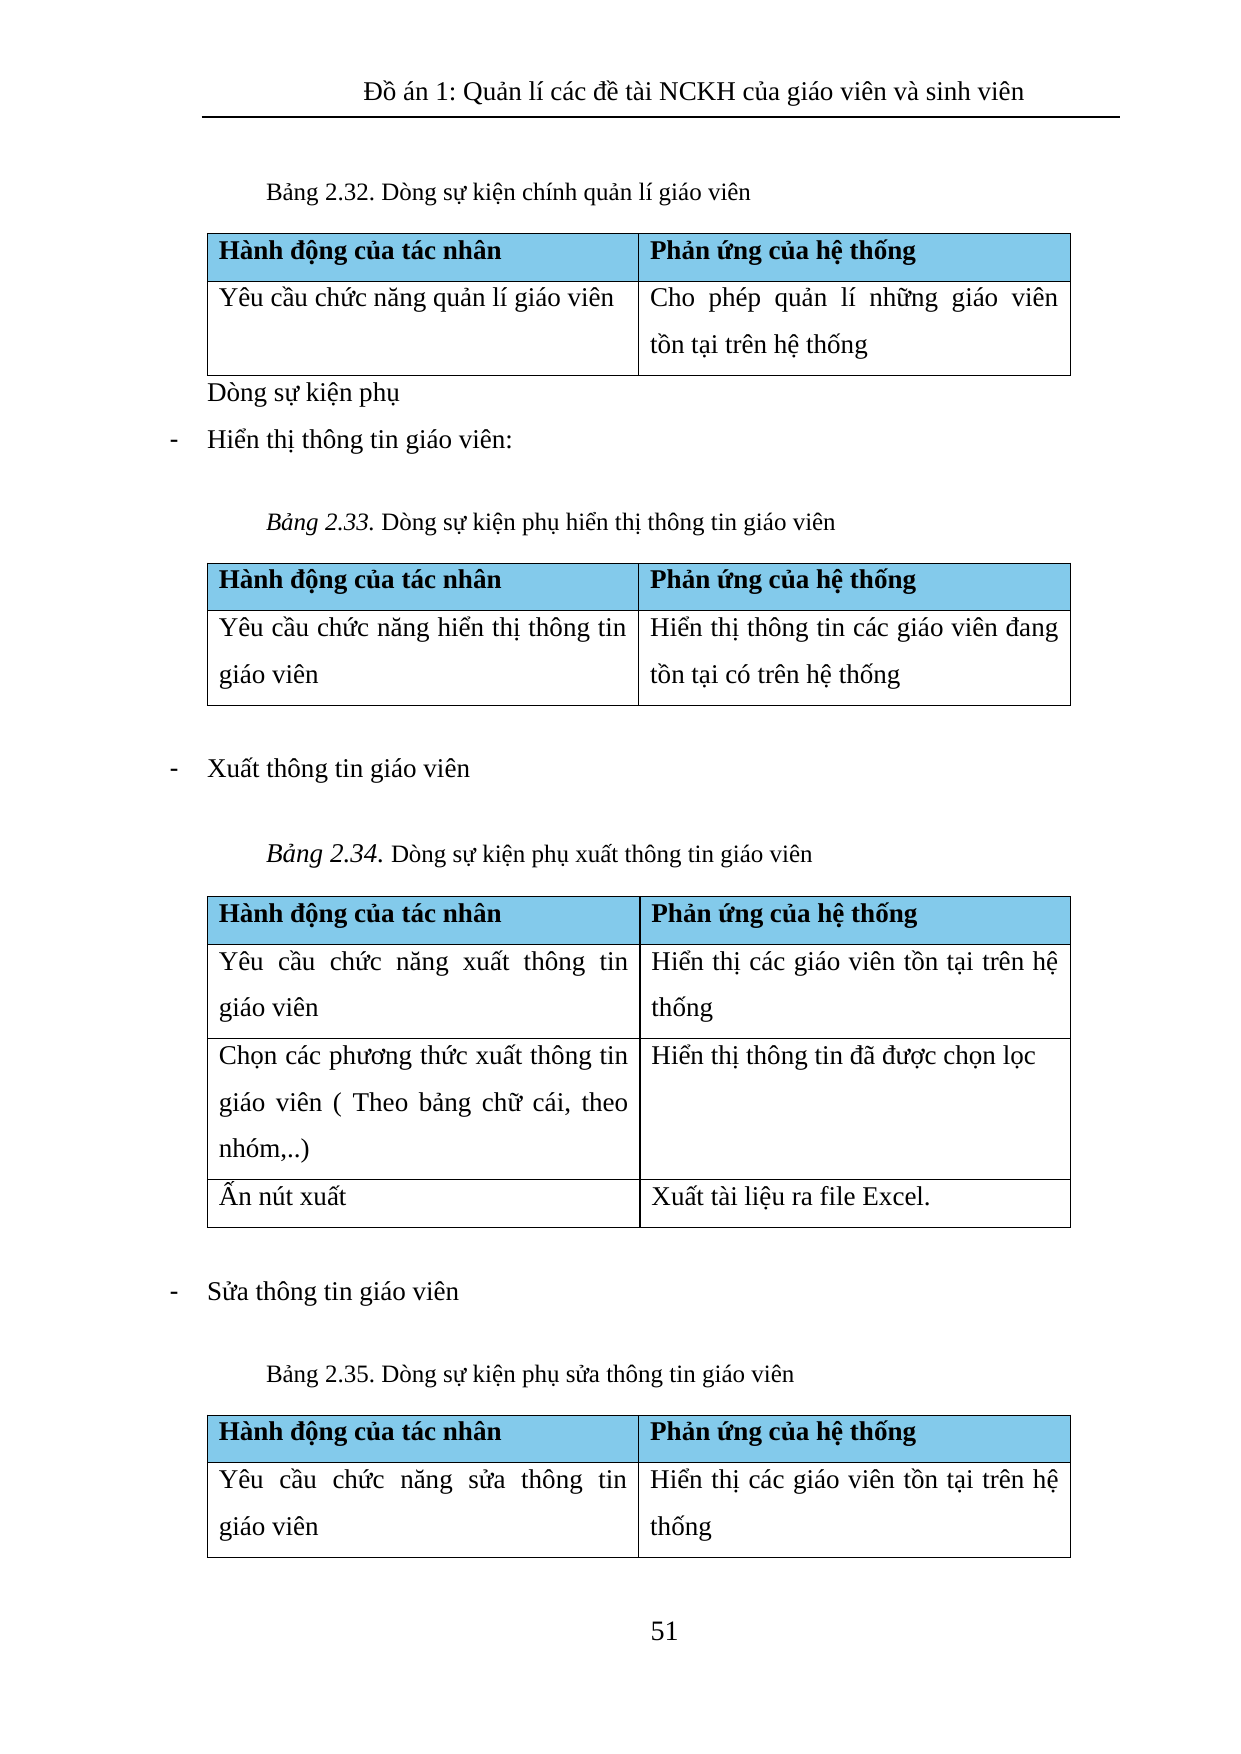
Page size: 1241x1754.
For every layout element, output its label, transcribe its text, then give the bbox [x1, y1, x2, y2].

table_cell Yêu cầu chức năng sửa thông tin giáo viên [208, 1463, 638, 1557]
table_header Phản ứng của hệ thống [639, 1416, 1070, 1462]
list Hiển thị thông tin giáo viên: [169, 423, 1122, 454]
table_cell Chọn các phương thức xuất thông tin giáo viên ( Theo bảng chữ cái, theo nhóm,..) [208, 1039, 639, 1179]
table_cell Yêu cầu chức năng xuất thông tin giáo viên [208, 945, 639, 1038]
table_cell Hiển thị các giáo viên tồn tại trên hệ thống [641, 945, 1070, 1038]
text Bảng 2.35. Dòng sự kiện phụ sửa thông tin giáo viên [207, 1359, 1122, 1388]
table_header Phản ứng của hệ thống [639, 564, 1070, 610]
table_header Hành động của tác nhân [208, 897, 639, 944]
table_cell Ấn nút xuất [208, 1180, 639, 1227]
table_header Hành động của tác nhân [208, 564, 638, 610]
table_cell Hiển thị thông tin đã được chọn lọc [641, 1039, 1070, 1179]
table_cell Hiển thị các giáo viên tồn tại trên hệ thống [639, 1463, 1070, 1557]
text Dòng sự kiện phụ [207, 376, 1122, 407]
text Bảng 2.33. Dòng sự kiện phụ hiển thị thông tin giáo viên [207, 507, 1122, 536]
table_header Hành động của tác nhân [208, 1416, 638, 1462]
list Sửa thông tin giáo viên [169, 1274, 1122, 1306]
table_header Phản ứng của hệ thống [639, 234, 1070, 281]
table_cell Cho phép quản lí những giáo viên tồn tại trên hệ thống [639, 282, 1070, 375]
list Xuất thông tin giáo viên [169, 752, 1122, 784]
table_header Hành động của tác nhân [208, 234, 638, 281]
table_cell Xuất tài liệu ra file Excel. [641, 1180, 1070, 1227]
text Bảng 2.34. Dòng sự kiện phụ xuất thông tin giáo viên [207, 837, 1122, 868]
text Bảng 2.32. Dòng sự kiện chính quản lí giáo viên [207, 177, 1122, 206]
table_cell Hiển thị thông tin các giáo viên đang tồn tại có trên hệ thống [639, 611, 1070, 705]
table_cell Yêu cầu chức năng quản lí giáo viên [208, 282, 638, 375]
table_header Phản ứng của hệ thống [641, 897, 1070, 944]
table_cell Yêu cầu chức năng hiển thị thông tin giáo viên [208, 611, 638, 705]
